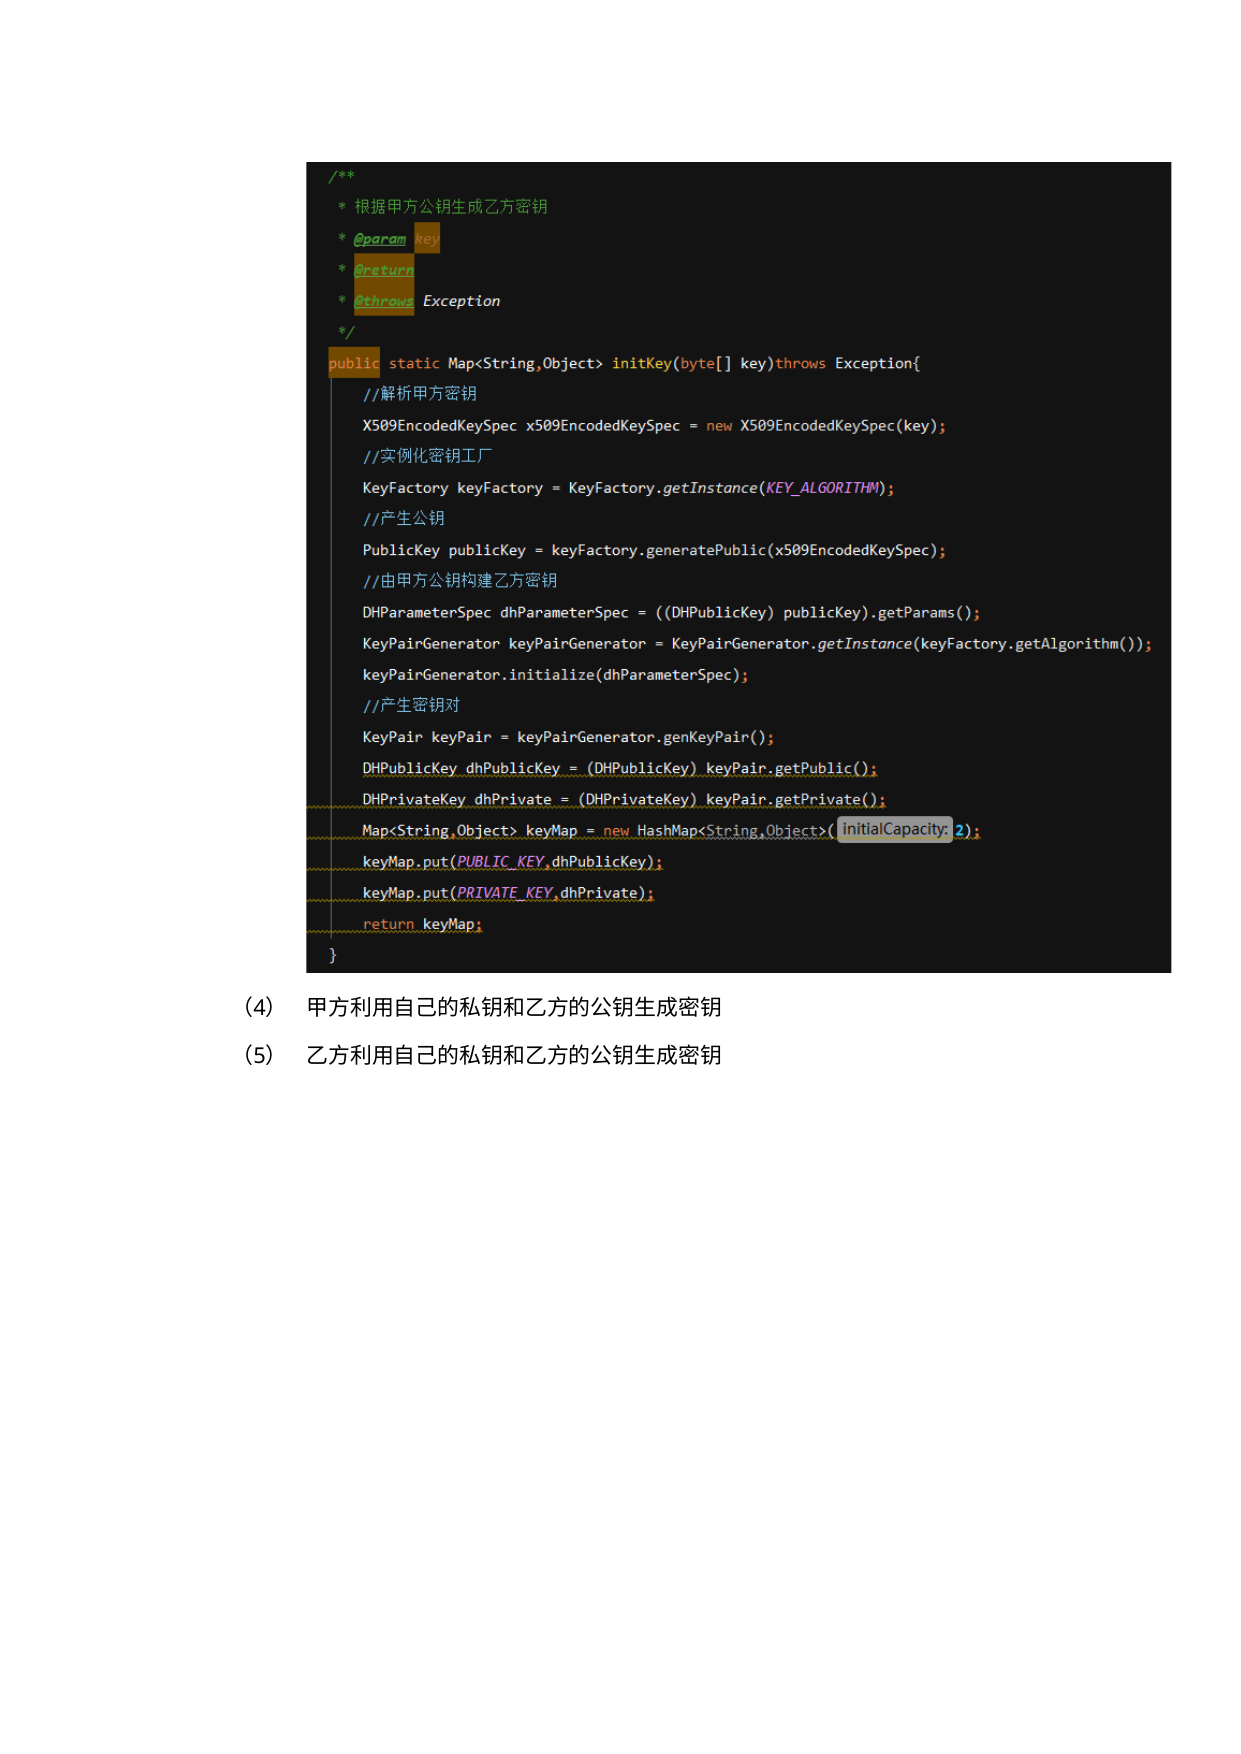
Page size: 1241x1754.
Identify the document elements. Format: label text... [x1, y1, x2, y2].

list 甲方利用自己的私钥和乙方的公钥生成密钥 [231, 989, 1053, 1022]
list 乙方利用自己的私钥和乙方的公钥生成密钥 [231, 1038, 1053, 1070]
picture [306, 162, 1172, 973]
